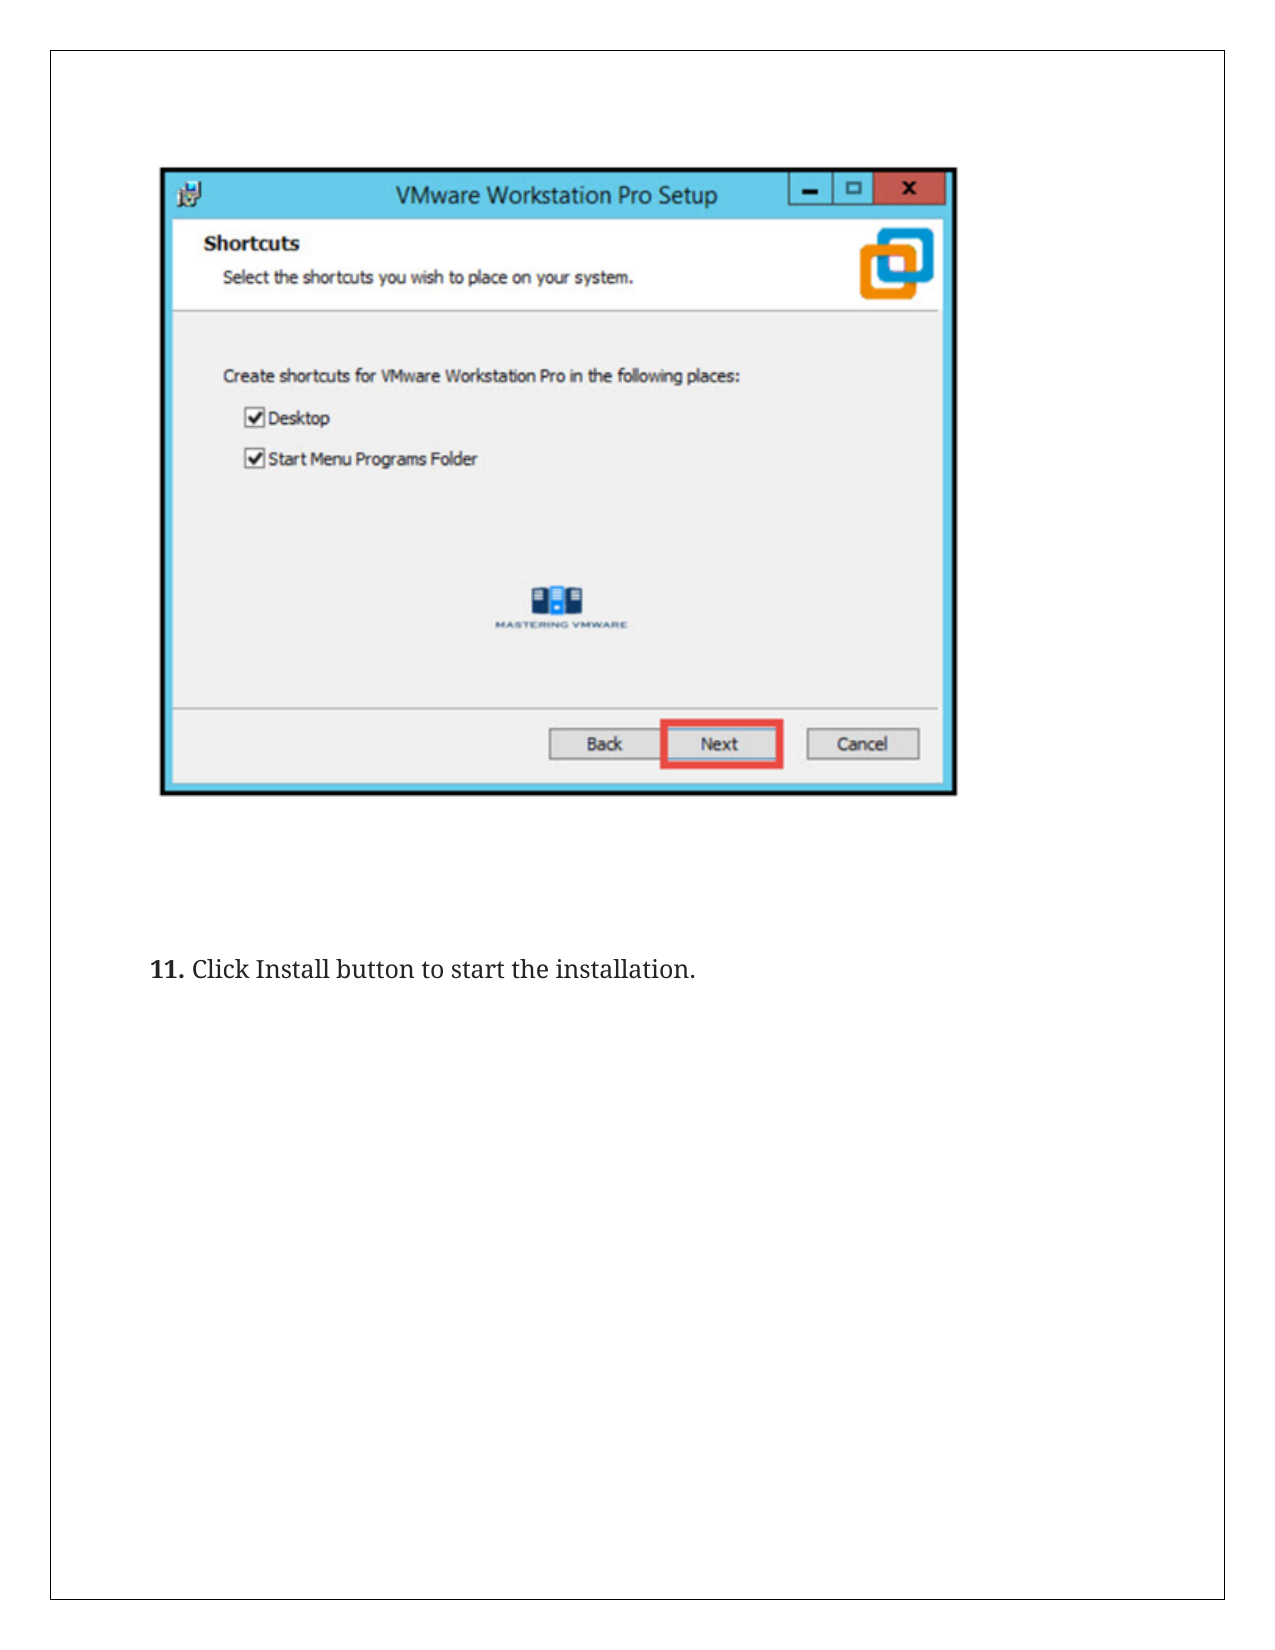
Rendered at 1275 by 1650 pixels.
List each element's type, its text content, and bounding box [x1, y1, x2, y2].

text 11. Click Install button to start the installation. [150, 935, 1125, 985]
picture [150, 150, 977, 822]
